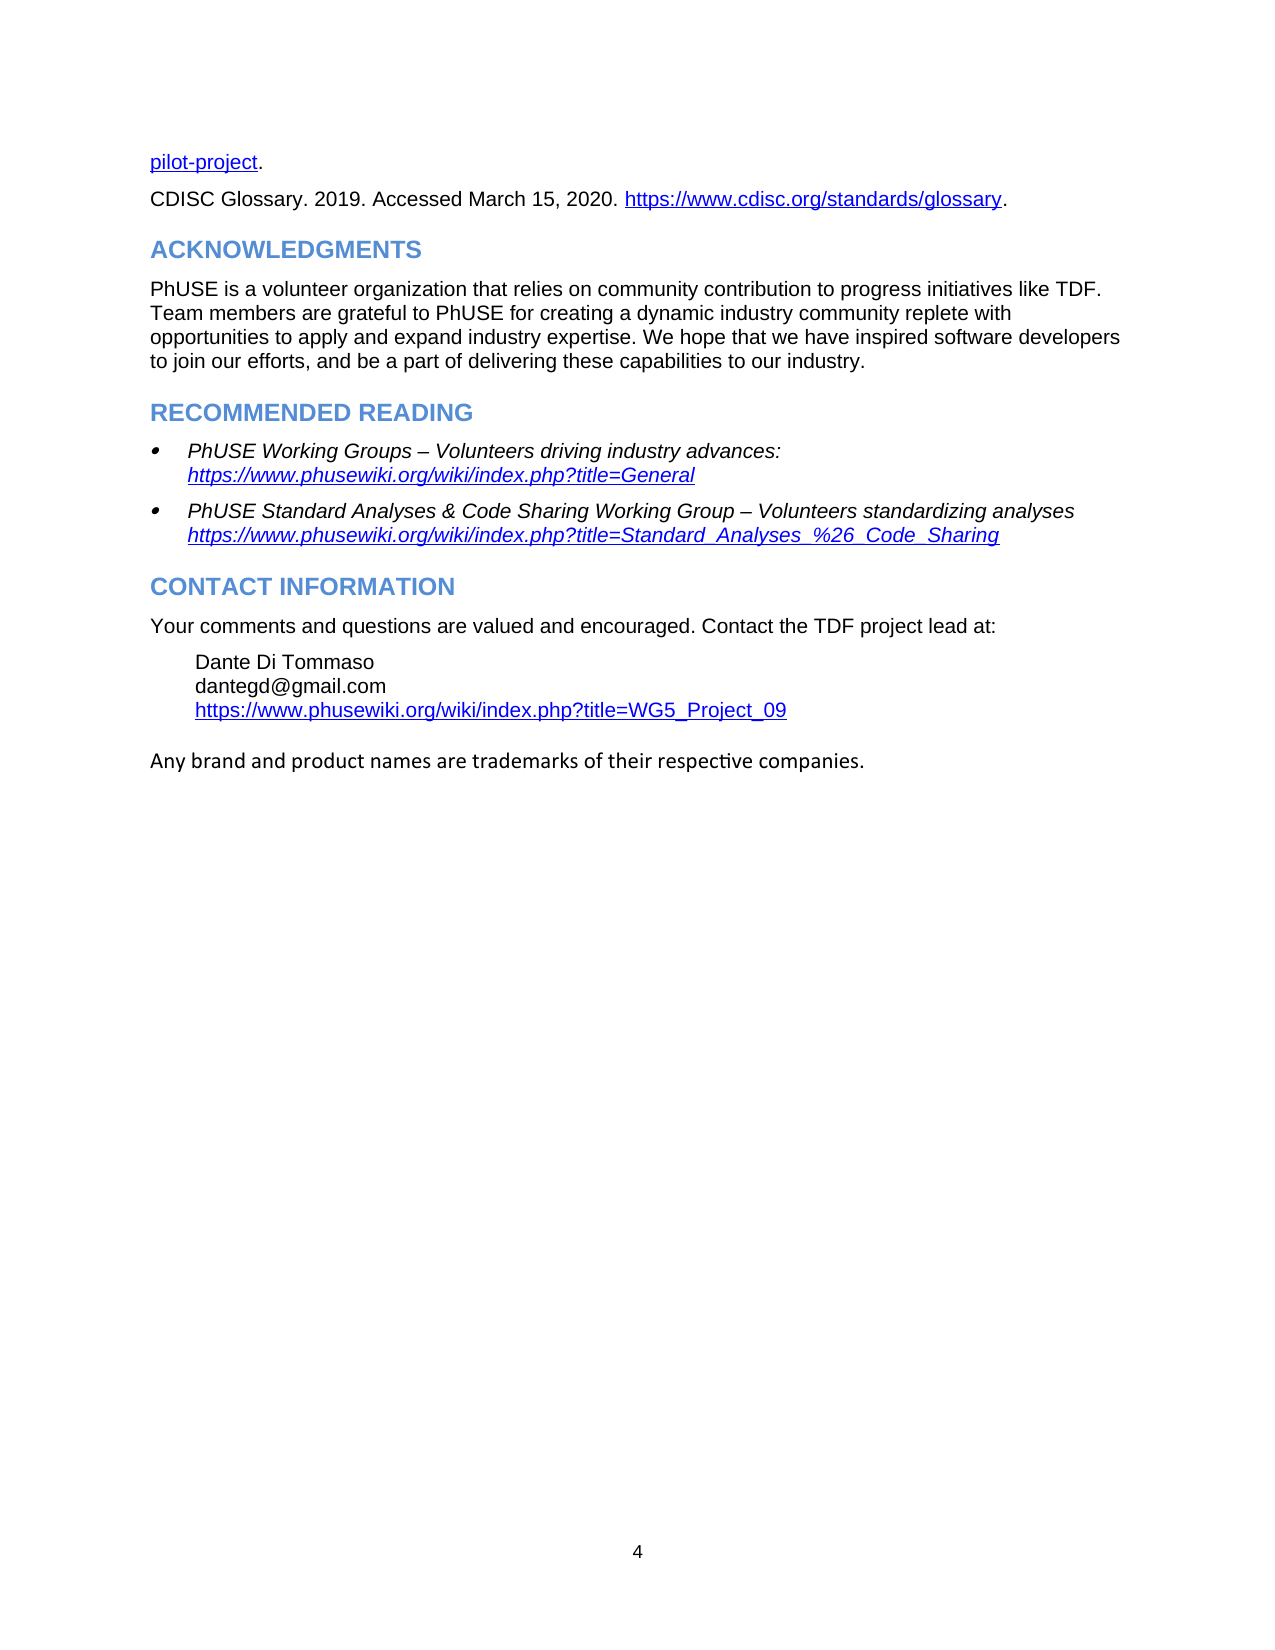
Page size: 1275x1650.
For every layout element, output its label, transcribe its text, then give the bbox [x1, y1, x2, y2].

list PhUSE Standard Analyses & Code Sharing Working Group – Volunteers standardizing analyses https://www.phusewiki.org/wiki/index.php?title=Standard_Analyses_%26_Code_Sharing [150, 499, 1125, 547]
subtitle Recommended Reading [150, 397, 1125, 426]
subtitle Contact Information [150, 572, 1125, 601]
text https://www.phusewiki.org/wiki/index.php?title=WG5_Project_09 [195, 698, 1125, 722]
text Any brand and product names are trademarks of their respective companies. [150, 746, 1125, 774]
text PhUSE is a volunteer organization that relies on community contribution to progress initiatives like TDF. Team members are grateful to PhUSE for creating a dynamic industry community replete with opportunities to apply and expand industry expertise. We hope that we have inspired software developers to join our efforts, and be a part of delivering these capabilities to our industry. [150, 277, 1125, 372]
text dantegd@gmail.com [195, 674, 1125, 698]
text Your comments and questions are valued and encouraged. Contact the TDF project lead at: [150, 613, 1125, 637]
text CDISC Glossary. 2019. Accessed March 15, 2020. https://www.cdisc.org/standards/glossary. [150, 186, 1125, 210]
list PhUSE Working Groups – Volunteers driving industry advances: https://www.phusewiki.org/wiki/index.php?title=General [150, 439, 1125, 487]
subtitle Acknowledgments [150, 235, 1125, 264]
text Dante Di Tommaso [195, 650, 1125, 674]
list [150, 150, 1125, 174]
